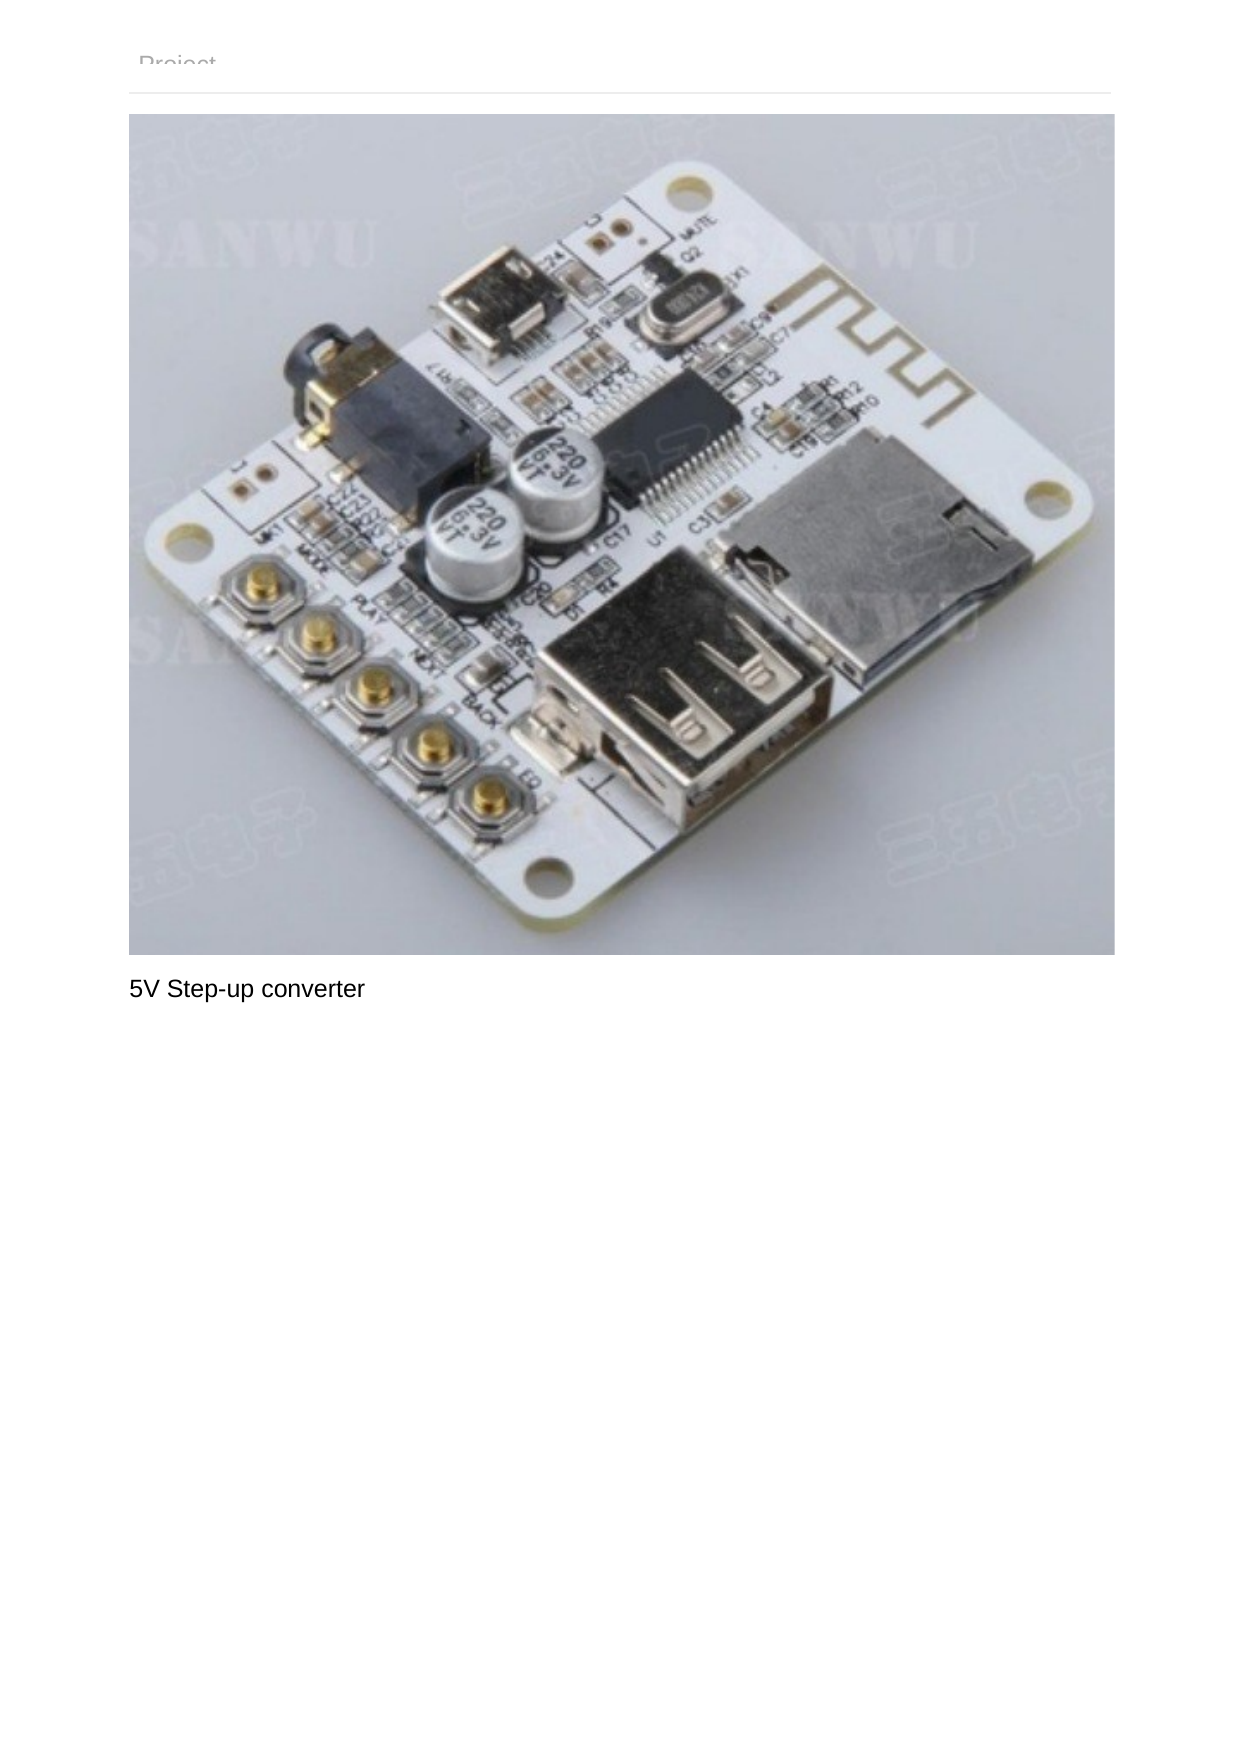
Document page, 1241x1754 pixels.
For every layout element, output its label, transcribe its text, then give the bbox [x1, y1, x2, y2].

picture [129, 114, 1115, 955]
text 5V Step-up converter [129, 974, 1123, 1003]
